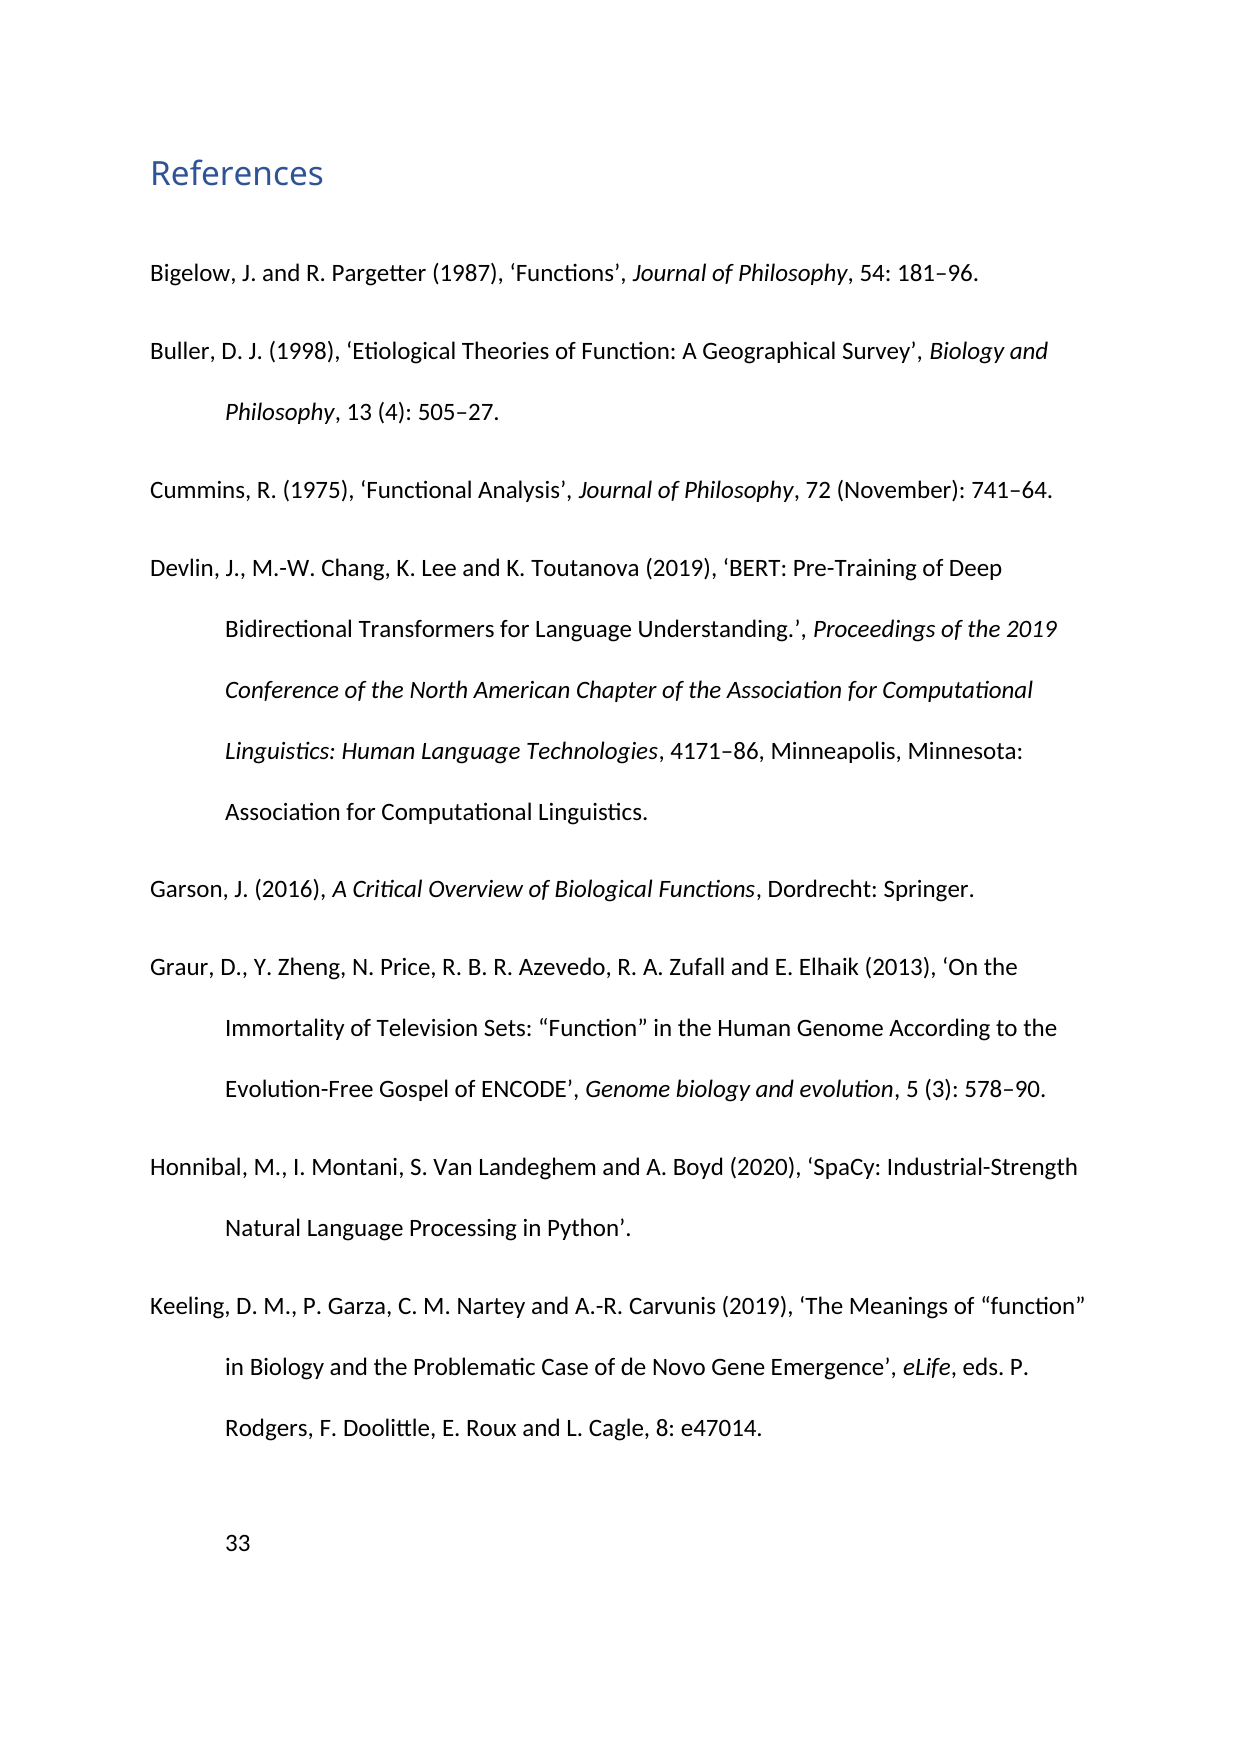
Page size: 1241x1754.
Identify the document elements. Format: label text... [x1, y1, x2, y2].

text Garson, J. (2016), A Critical Overview of Biological Functions, Dordrecht: Springer. [150, 873, 1090, 904]
text Honnibal, M., I. Montani, S. Van Landeghem and A. Boyd (2020), ‘SpaCy: Industrial-Strength Natural Language Processing in Python’. [150, 1151, 1090, 1243]
text Bigelow, J. and R. Pargetter (1987), ‘Functions’, Journal of Philosophy, 54: 181–96. [150, 257, 1090, 288]
text Devlin, J., M.-W. Chang, K. Lee and K. Toutanova (2019), ‘BERT: Pre-Training of Deep Bidirectional Transformers for Language Understanding.’, Proceedings of the 2019 Conference of the North American Chapter of the Association for Computational Linguistics: Human Language Technologies, 4171–86, Minneapolis, Minnesota: Association for Computational Linguistics. [150, 552, 1090, 826]
text Keeling, D. M., P. Garza, C. M. Nartey and A.-R. Carvunis (2019), ‘The Meanings of “function” in Biology and the Problematic Case of de Novo Gene Emergence’, eLife, eds. P. Rodgers, F. Doolittle, E. Roux and L. Cagle, 8: e47014. [150, 1290, 1090, 1442]
subtitle References [150, 150, 1090, 195]
text Buller, D. J. (1998), ‘Etiological Theories of Function: A Geographical Survey’, Biology and Philosophy, 13 (4): 505–27. [150, 335, 1090, 427]
text Graur, D., Y. Zheng, N. Price, R. B. R. Azevedo, R. A. Zufall and E. Elhaik (2013), ‘On the Immortality of Television Sets: “Function” in the Human Genome According to the Evolution-Free Gospel of ENCODE’, Genome biology and evolution, 5 (3): 578–90. [150, 951, 1090, 1104]
text Cummins, R. (1975), ‘Functional Analysis’, Journal of Philosophy, 72 (November): 741–64. [150, 474, 1090, 504]
